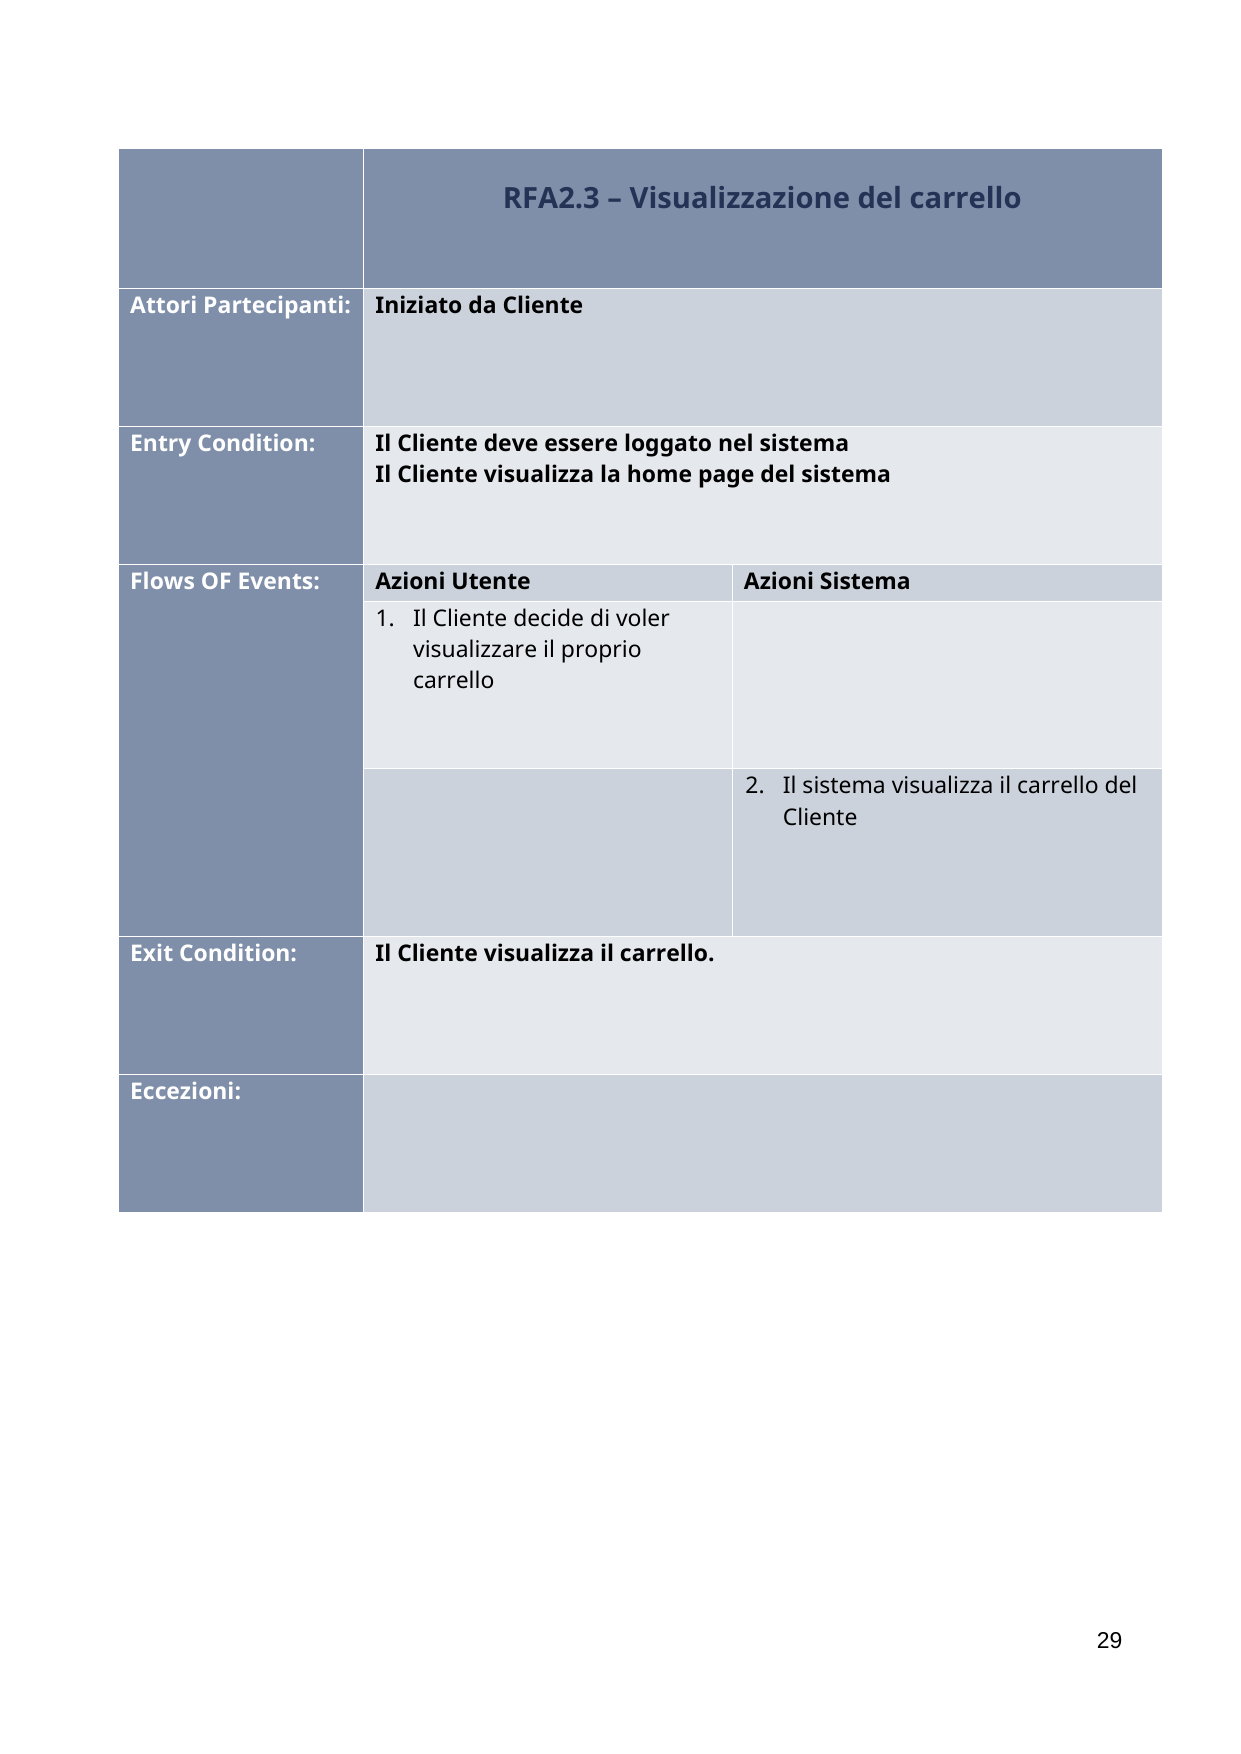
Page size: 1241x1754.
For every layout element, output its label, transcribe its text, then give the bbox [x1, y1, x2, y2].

table_cell [733, 602, 1162, 768]
table_cell Iniziato da Cliente [364, 289, 1162, 426]
table_cell Azioni Sistema [733, 565, 1162, 601]
table_cell Il Cliente visualizza il carrello. [364, 937, 1162, 1074]
table_header [119, 149, 363, 288]
table_cell [364, 1075, 1162, 1212]
table_cell Flows OF Events: [119, 565, 363, 936]
table_cell [364, 769, 732, 936]
table_cell Attori Partecipanti: [119, 289, 363, 426]
table_cell Azioni Utente [364, 565, 732, 601]
table_cell Exit Condition: [119, 937, 363, 1074]
table_header RFA2.3 – Visualizzazione del carrello [364, 149, 1162, 288]
table_cell Entry Condition: [119, 427, 363, 564]
table_cell Il sistema visualizza il carrello del Cliente [733, 769, 1162, 936]
table_cell Il Cliente decide di voler visualizzare il proprio carrello [364, 602, 732, 768]
table_cell Il Cliente deve essere loggato nel sistema Il Cliente visualizza la home page del sistema [364, 427, 1162, 564]
table_cell Eccezioni: [119, 1075, 363, 1212]
